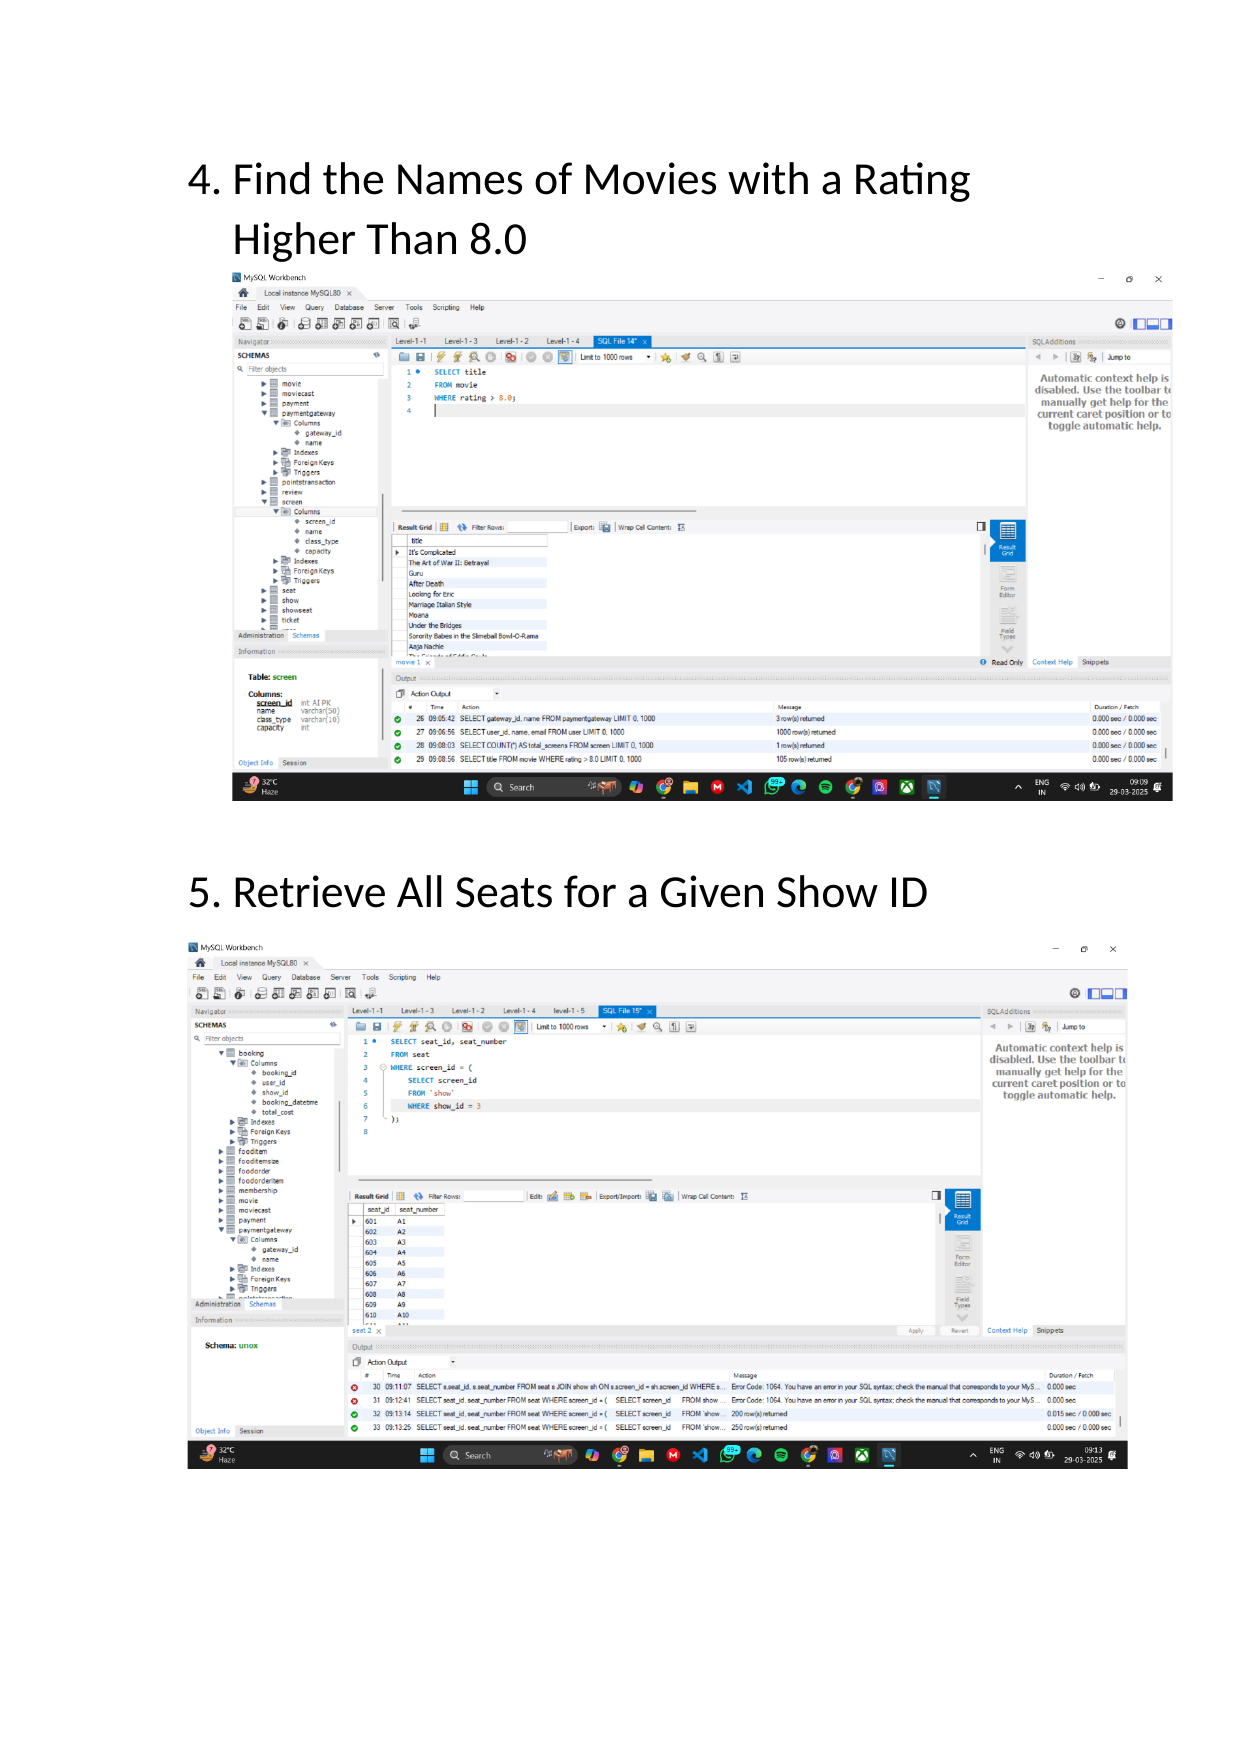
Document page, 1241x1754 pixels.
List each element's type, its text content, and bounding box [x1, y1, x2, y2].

picture [232, 270, 1173, 801]
list Retrieve All Seats for a Given Show ID [187, 863, 1090, 919]
list Find the Names of Movies with a Rating Higher Than 8.0 [187, 150, 1090, 266]
picture [187, 940, 1128, 1469]
